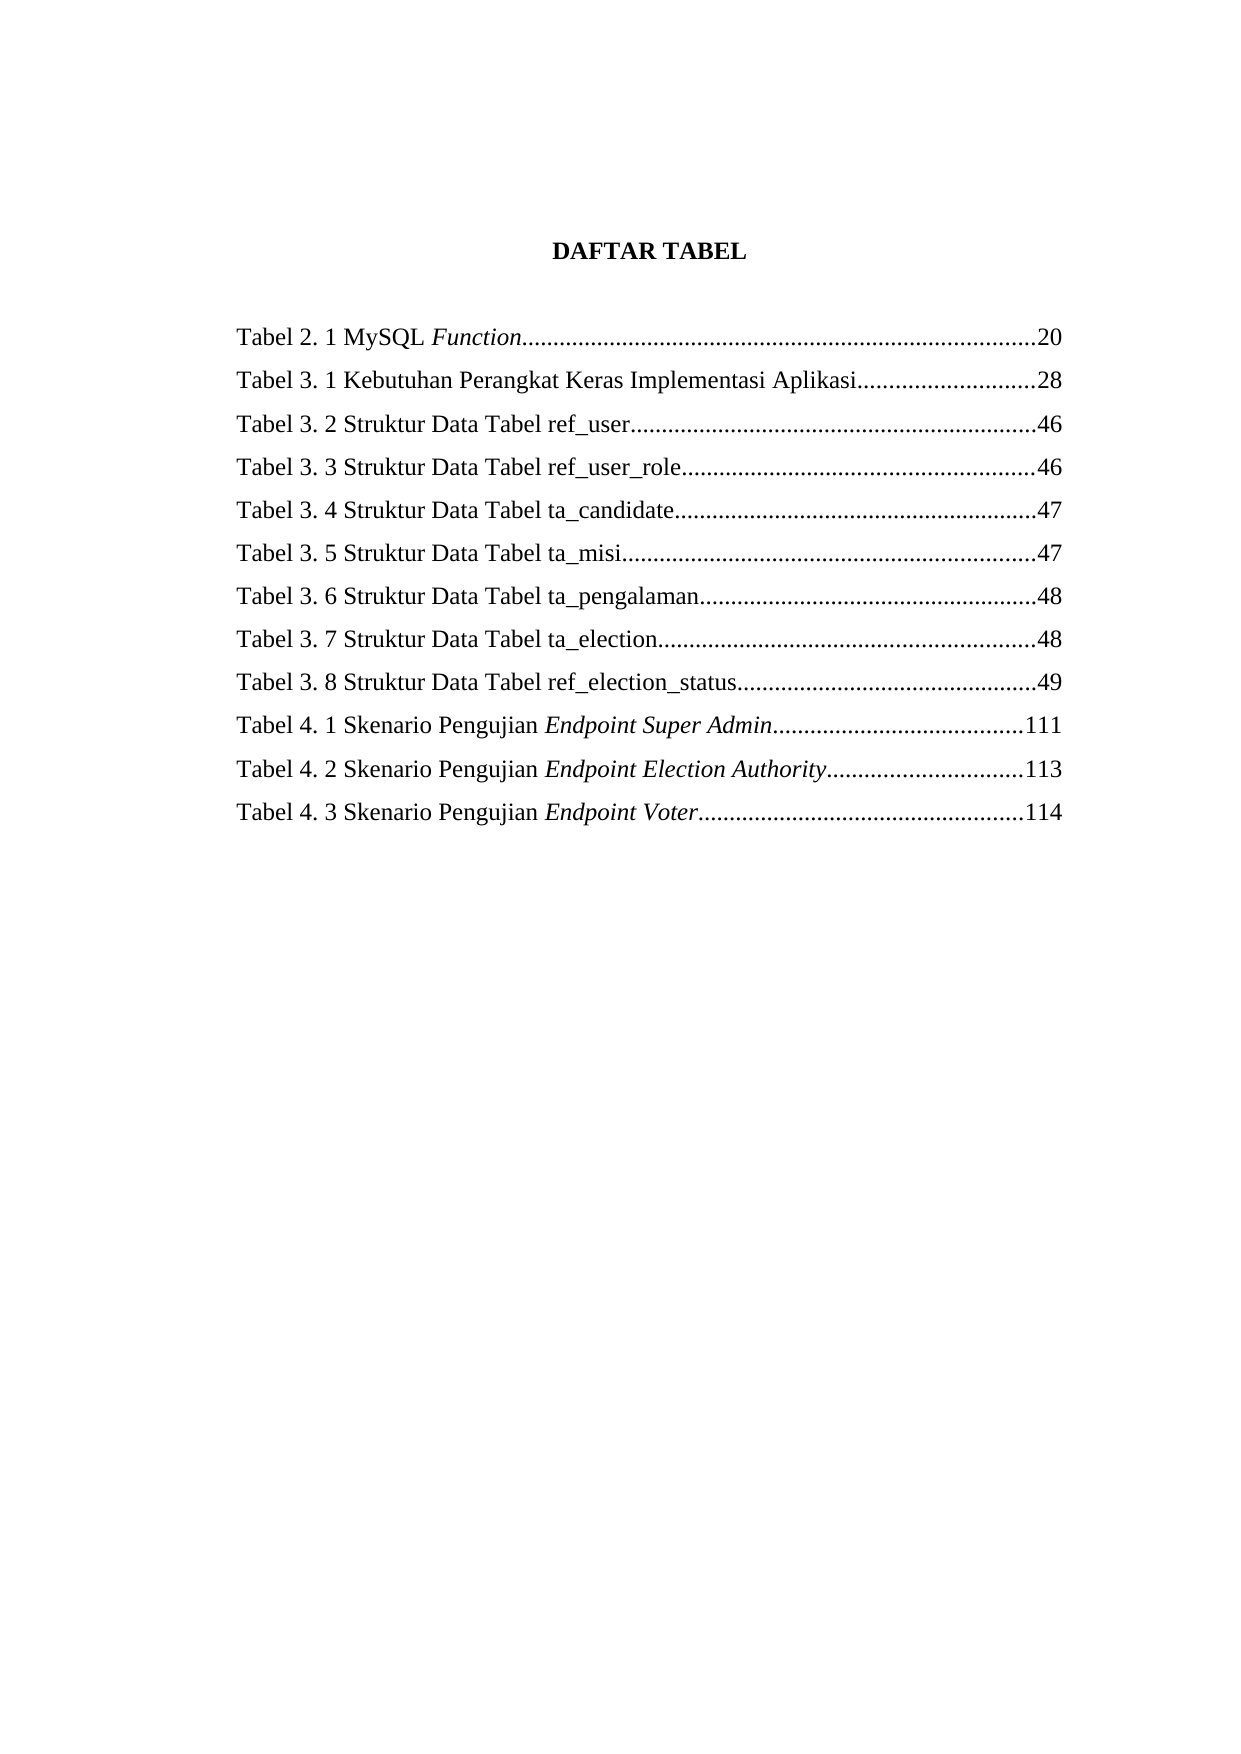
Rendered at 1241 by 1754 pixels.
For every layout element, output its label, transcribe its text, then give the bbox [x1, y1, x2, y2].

text Tabel 2. 1 MySQL Function 20 [236, 322, 1063, 351]
text Tabel 3. 8 Struktur Data Tabel ref_election_status 49 [236, 667, 1063, 696]
text Tabel 3. 1 Kebutuhan Perangkat Keras Implementasi Aplikasi 28 [236, 366, 1063, 394]
text Tabel 3. 3 Struktur Data Tabel ref_user_role 46 [236, 452, 1063, 481]
text Tabel 4. 1 Skenario Pengujian Endpoint Super Admin 111 [236, 711, 1063, 739]
text Tabel 4. 3 Skenario Pengujian Endpoint Voter 114 [236, 797, 1063, 826]
text Tabel 4. 2 Skenario Pengujian Endpoint Election Authority 113 [236, 754, 1063, 782]
text Tabel 3. 2 Struktur Data Tabel ref_user 46 [236, 409, 1063, 437]
text Tabel 3. 4 Struktur Data Tabel ta_candidate 47 [236, 495, 1063, 524]
subtitle DAFTAR TABEL [236, 236, 1063, 265]
text Tabel 3. 7 Struktur Data Tabel ta_election 48 [236, 624, 1063, 653]
text Tabel 3. 5 Struktur Data Tabel ta_misi 47 [236, 538, 1063, 567]
text Tabel 3. 6 Struktur Data Tabel ta_pengalaman 48 [236, 581, 1063, 610]
